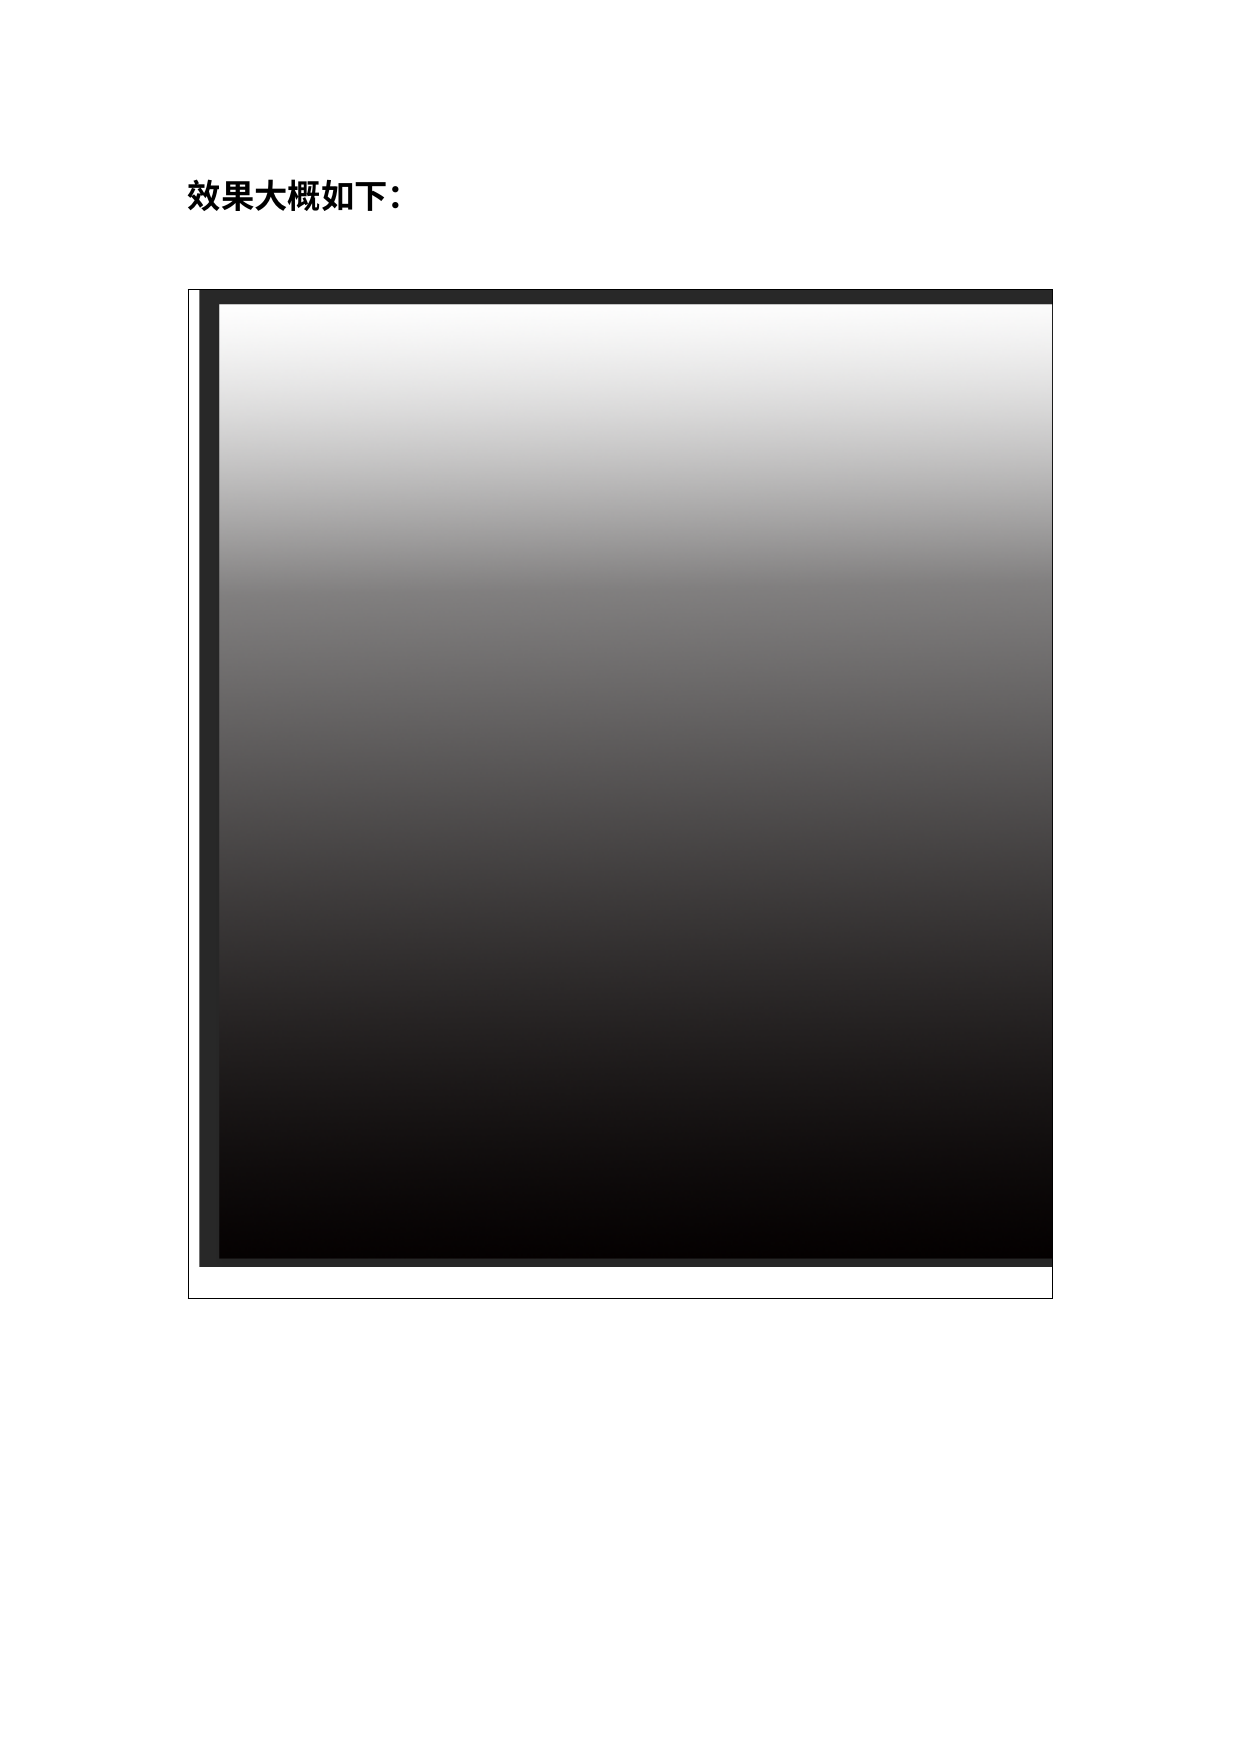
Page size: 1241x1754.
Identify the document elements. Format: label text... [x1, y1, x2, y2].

picture [199, 290, 1053, 1267]
subtitle 效果大概如下： [187, 162, 1053, 227]
table_header [189, 290, 1052, 1298]
